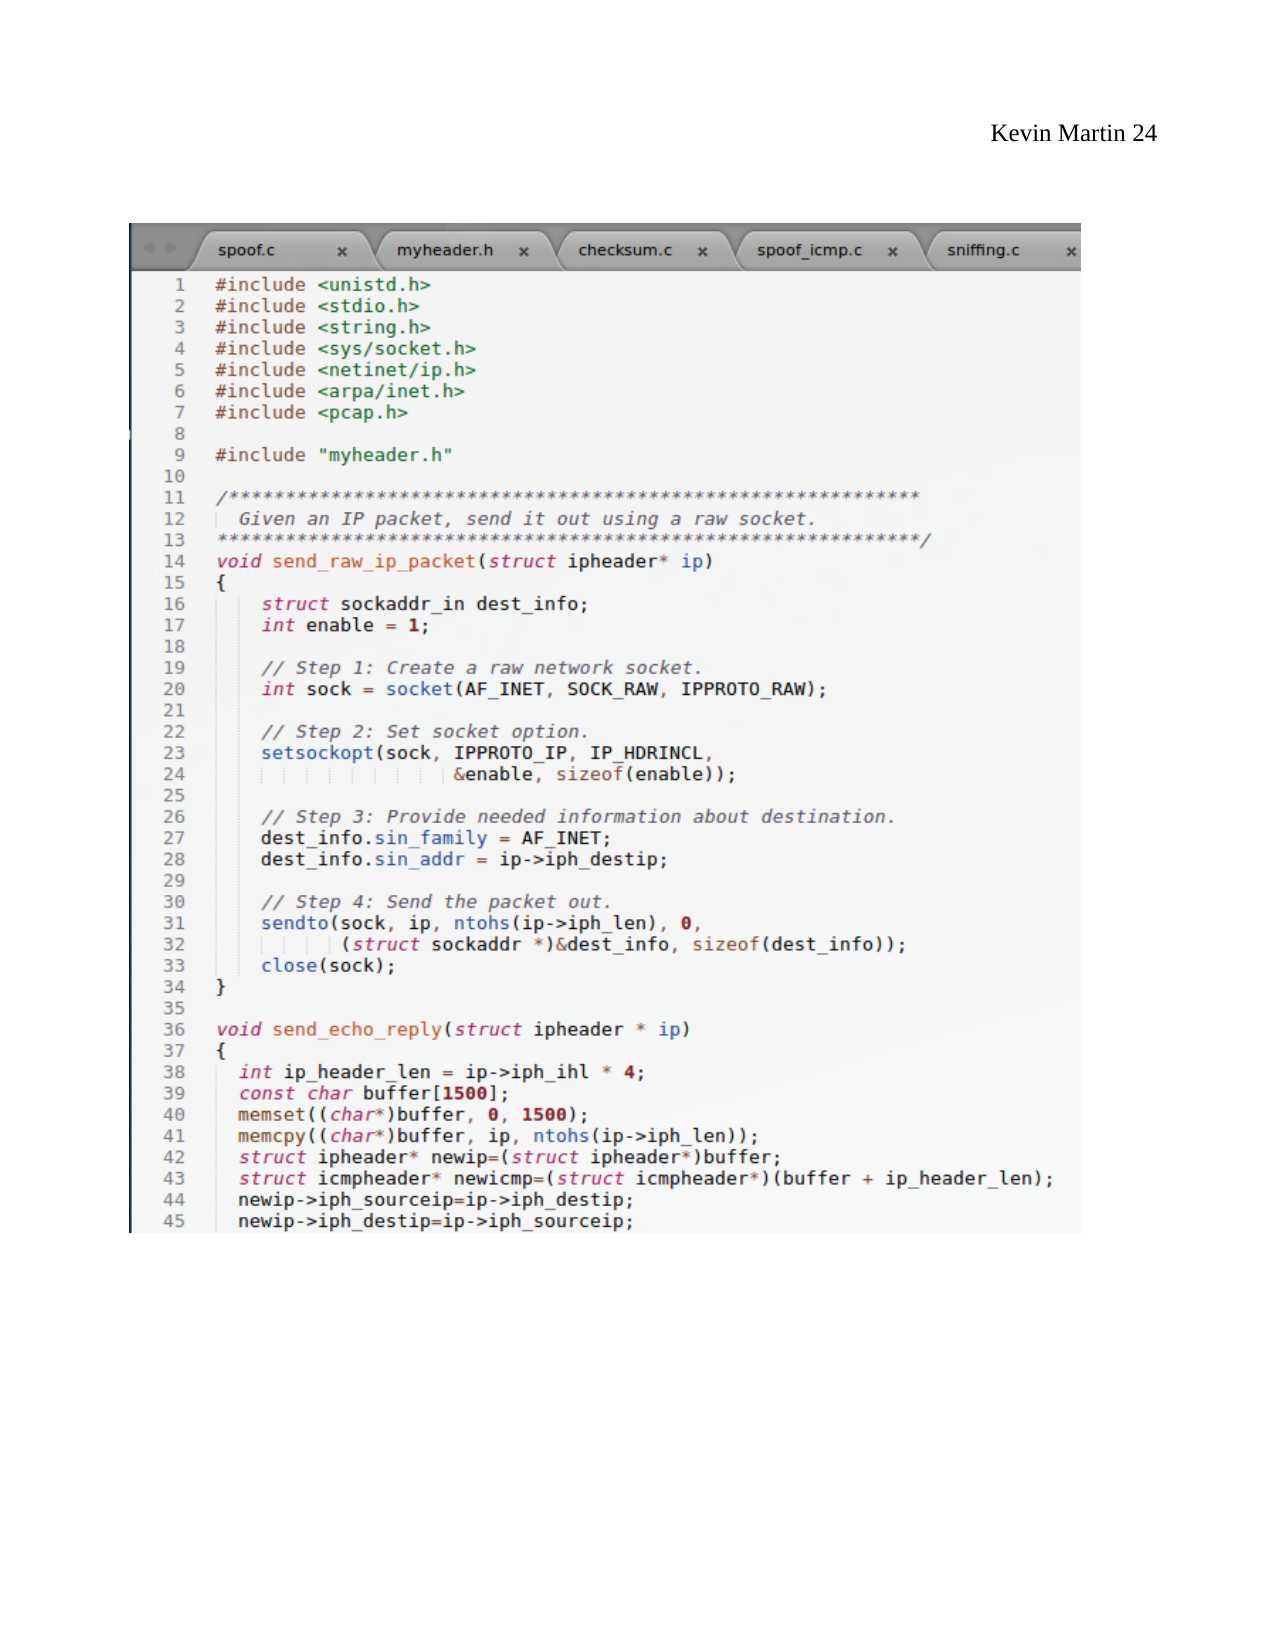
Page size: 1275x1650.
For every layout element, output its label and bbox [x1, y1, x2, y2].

picture [129, 223, 1081, 1233]
